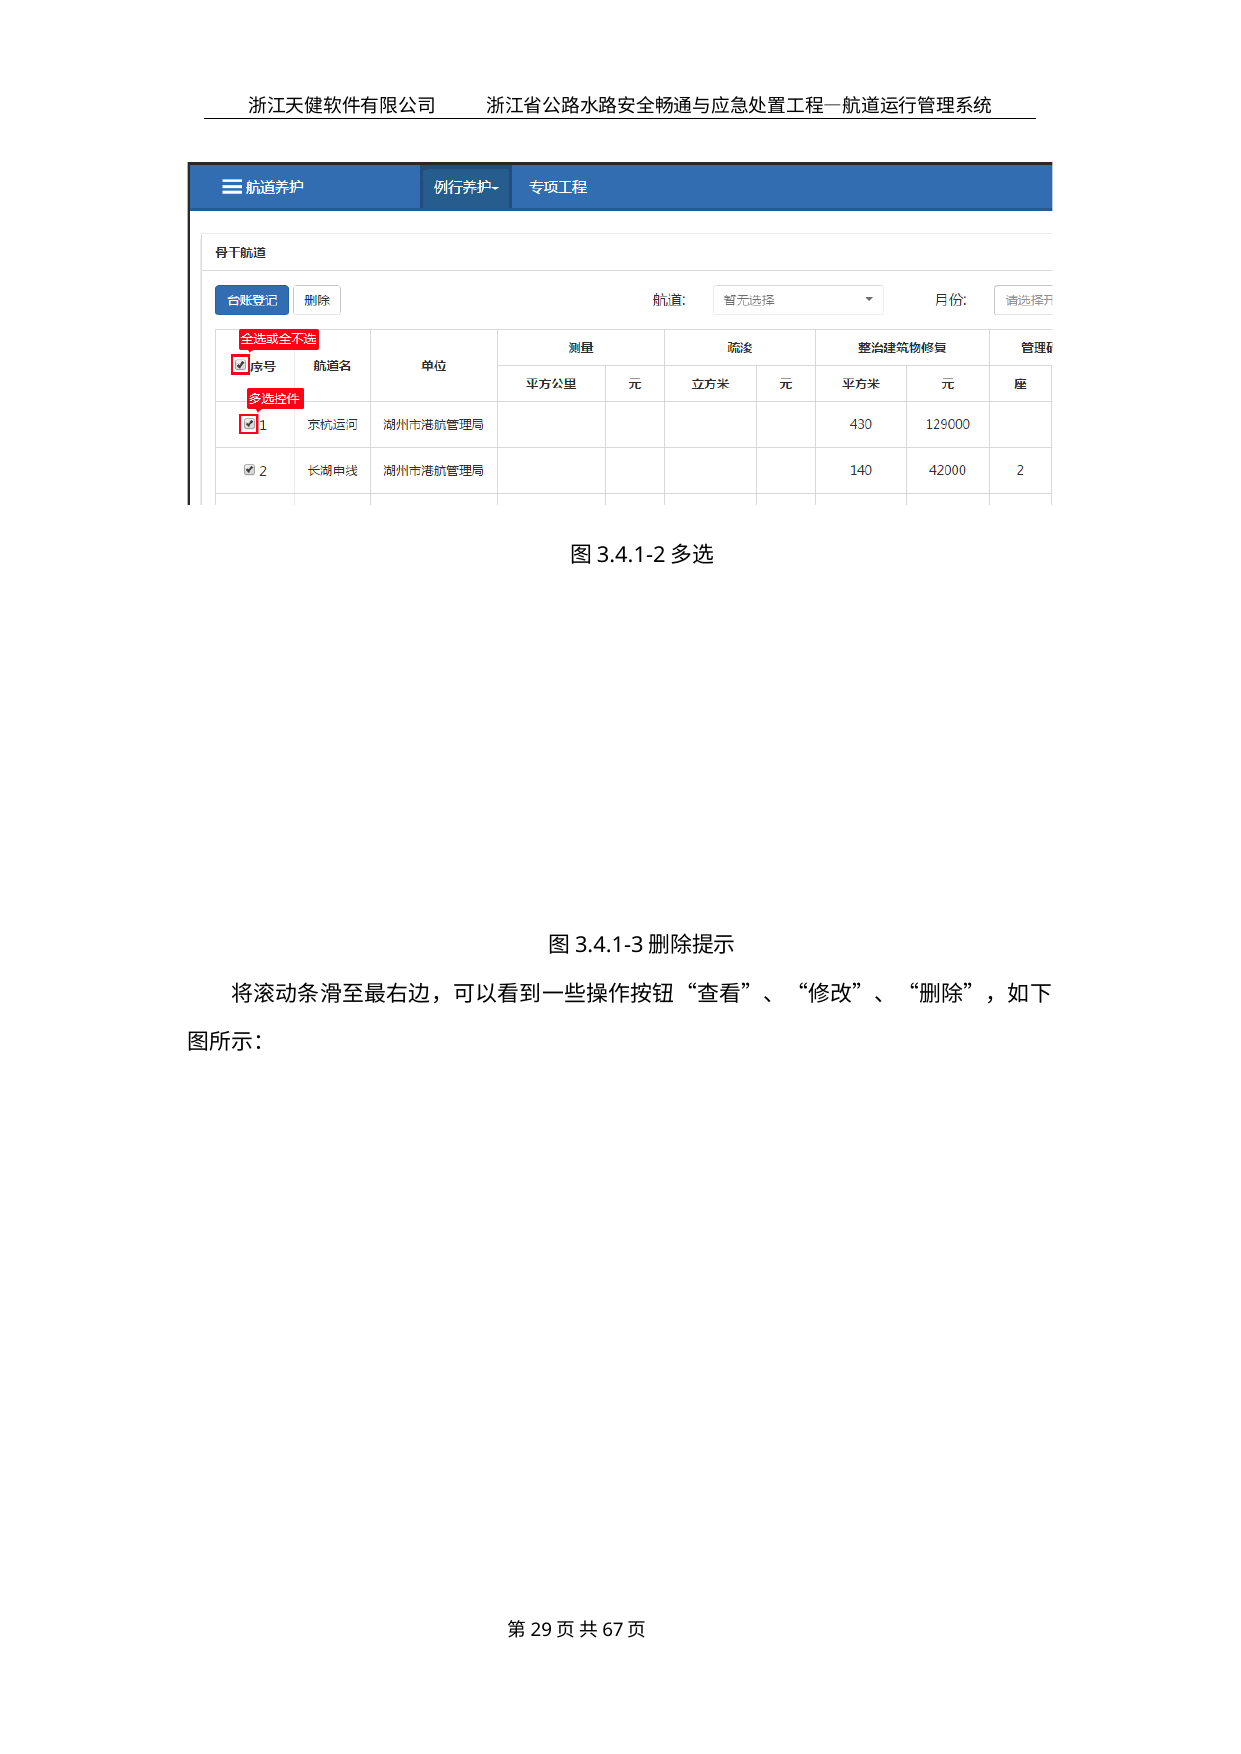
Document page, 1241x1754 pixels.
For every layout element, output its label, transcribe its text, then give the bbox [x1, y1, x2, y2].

text 图3.4.1-3删除提示 [187, 927, 1053, 959]
picture [187, 162, 1053, 505]
text 将滚动条滑至最右边，可以看到一些操作按钮“查看”、“修改”、“删除”，如下图所示： [187, 975, 1053, 1056]
text 图3.4.1-2多选 [187, 536, 1053, 569]
